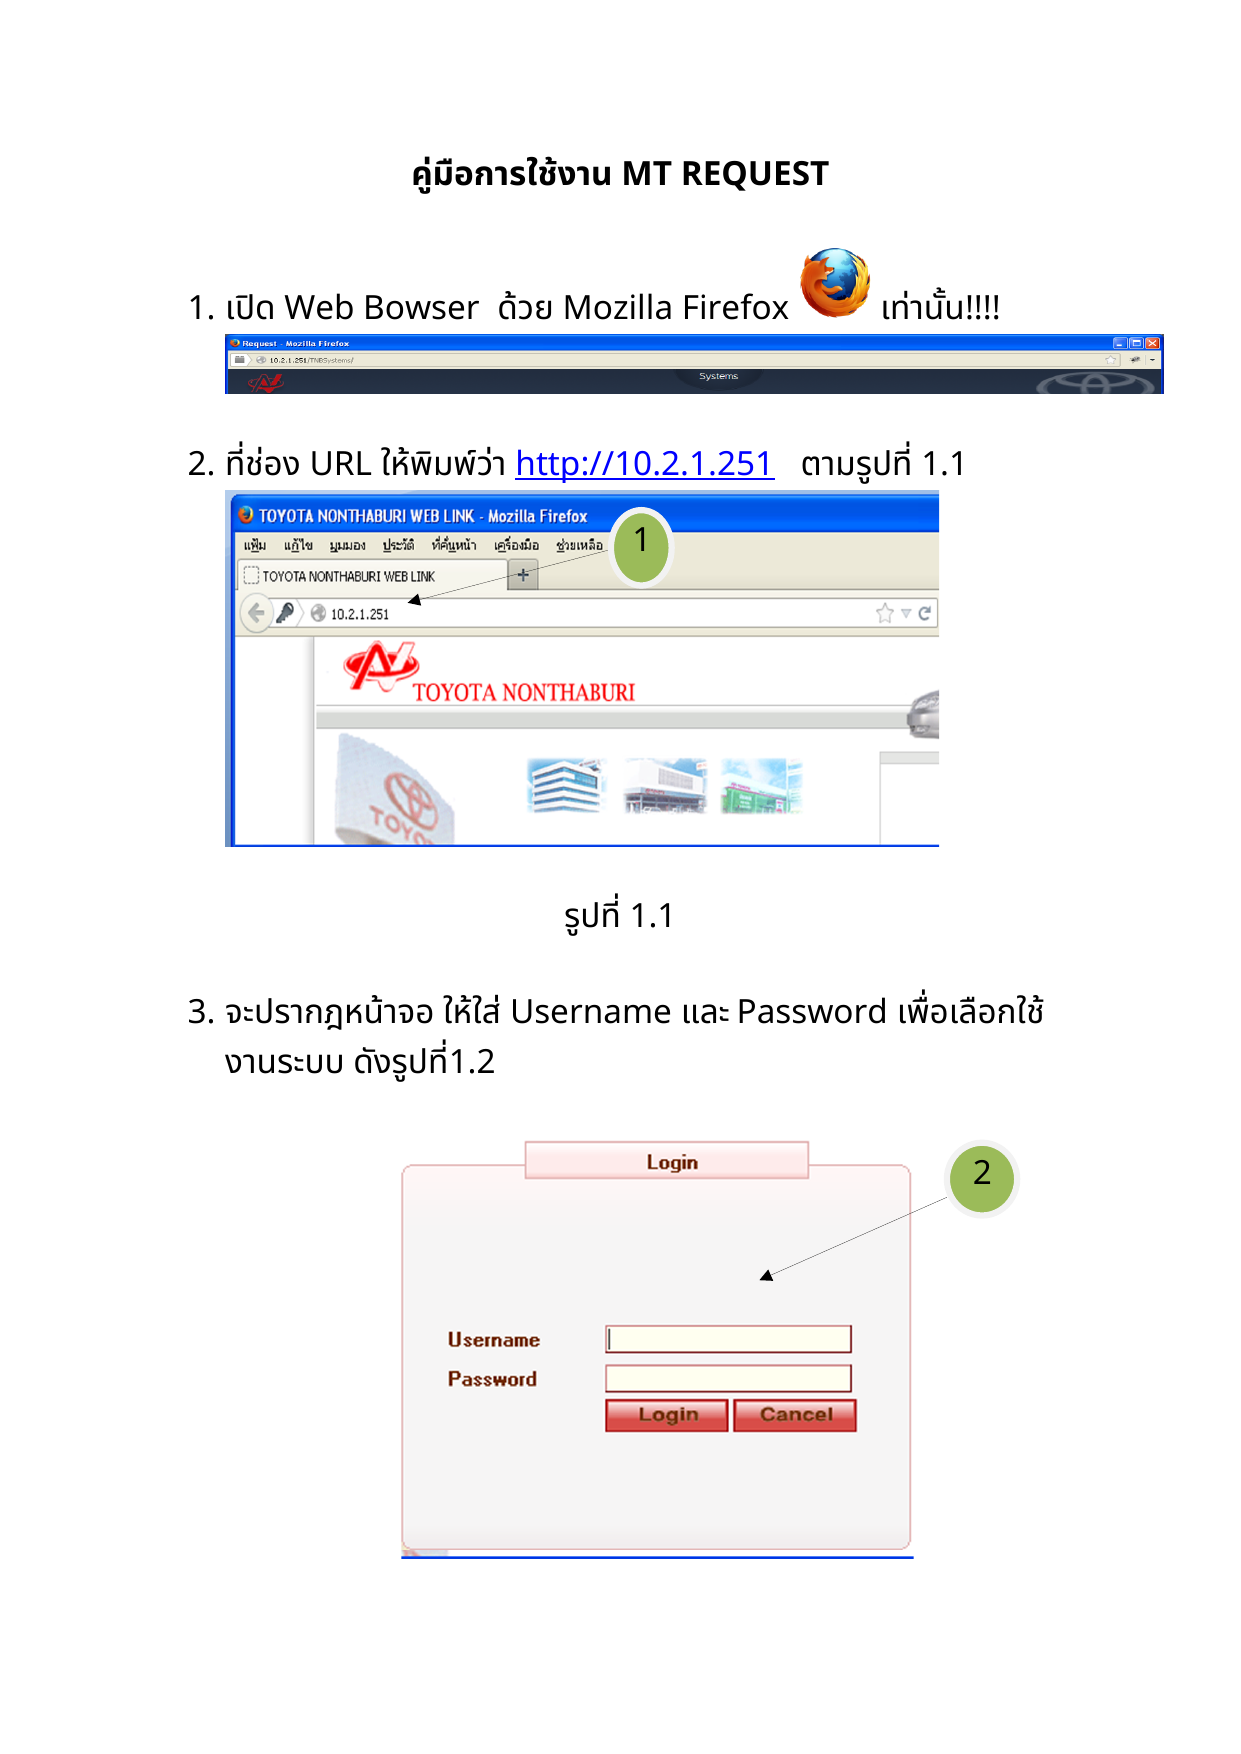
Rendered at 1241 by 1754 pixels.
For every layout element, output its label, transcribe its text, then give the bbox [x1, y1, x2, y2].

picture [798, 246, 872, 320]
list จะปรากฎหน้าจอ ให้ใส่ Username และPassword เพื่อเลือกใช้งานระบบ ดังรูปที่1.2 [187, 988, 1090, 1089]
text รูปที่ 1.1 [150, 892, 1090, 942]
picture [225, 490, 940, 847]
text คู่มือการใช้งาน MT REQUEST [150, 150, 1090, 201]
picture [401, 1134, 914, 1559]
picture [225, 334, 1164, 394]
